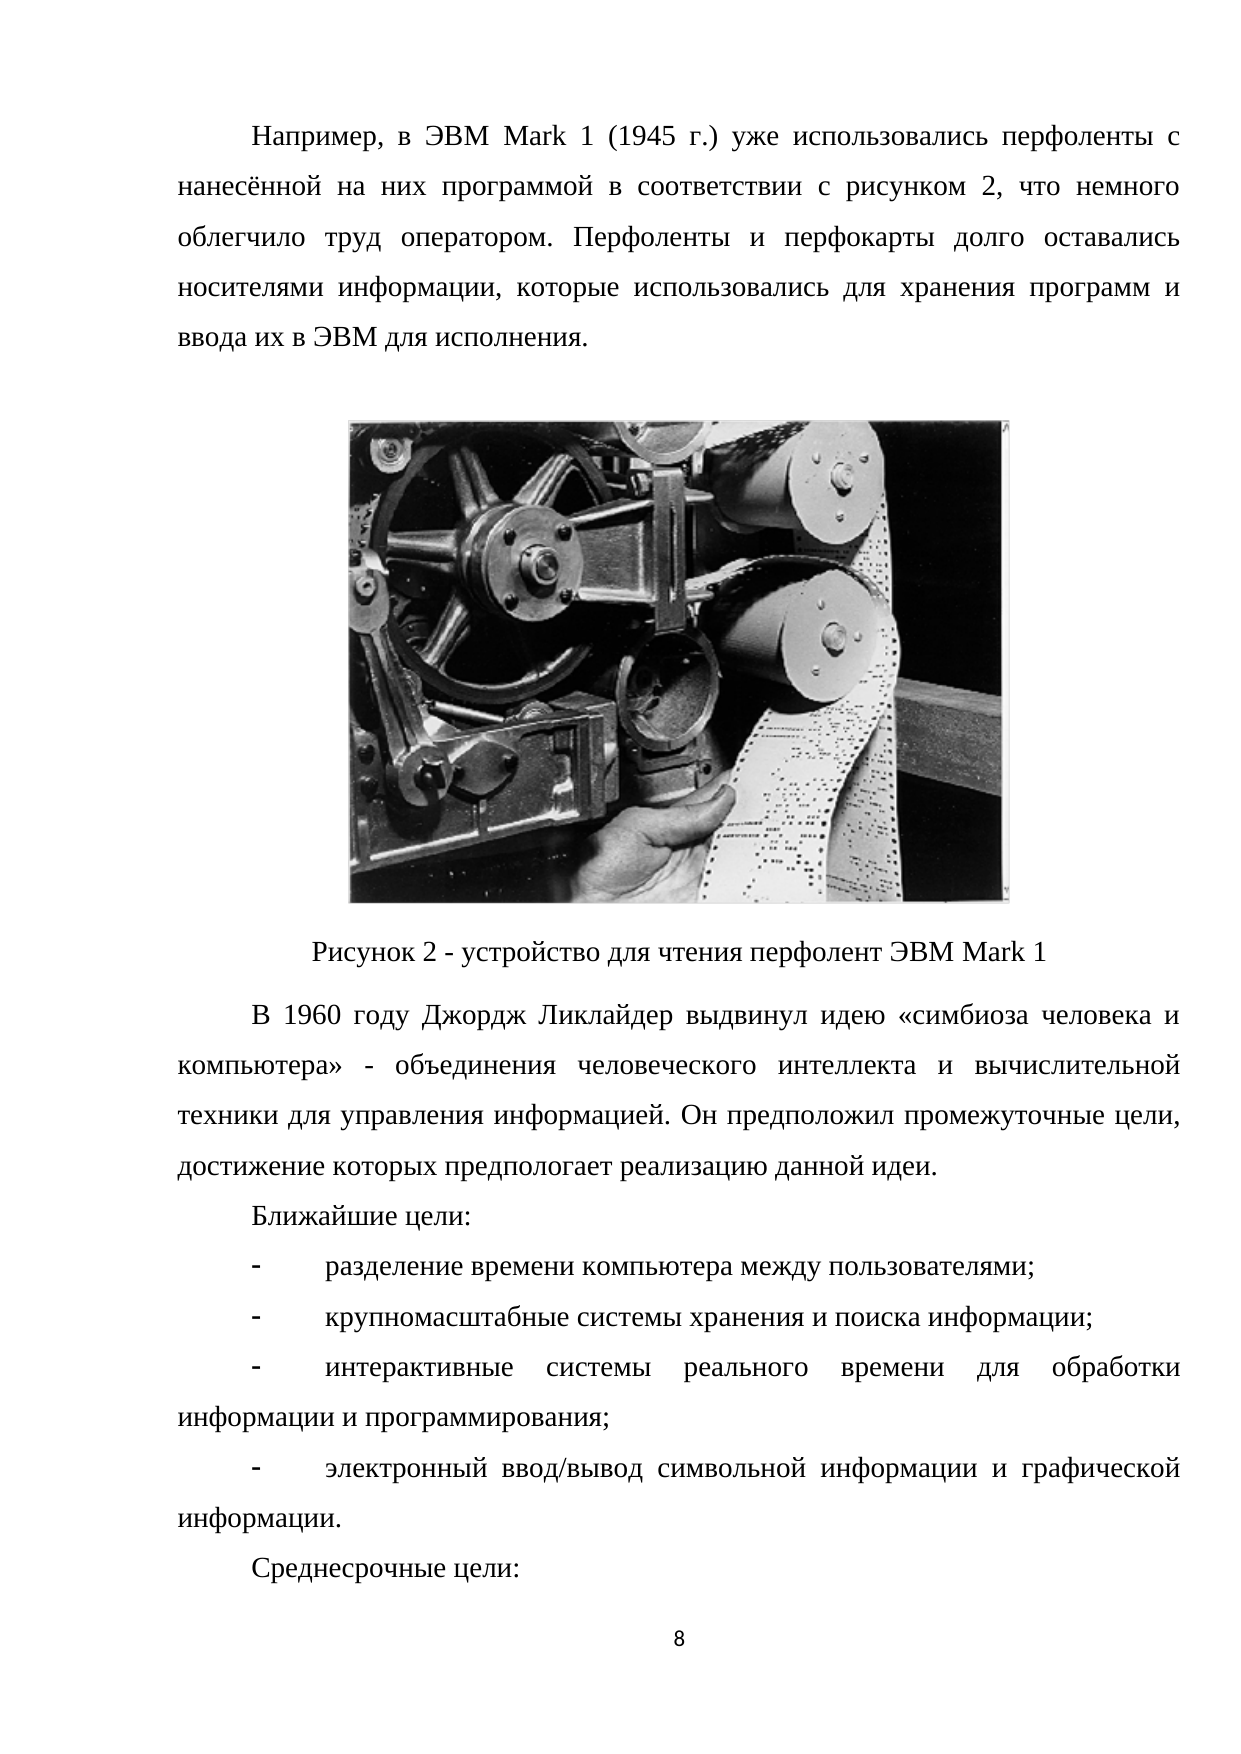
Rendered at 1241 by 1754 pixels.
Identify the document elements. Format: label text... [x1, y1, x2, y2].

text Среднесрочные цели: [177, 1551, 1181, 1584]
picture [347, 420, 1011, 905]
list интерактивные системы реального времени для обработки информации и программирования; [177, 1349, 1181, 1433]
text В 1960 году Джордж Ликлайдер выдвинул идею «симбиоза человека и компьютера» - объединения человеческого интеллекта и вычислительной техники для управления информацией. Он предположил промежуточные цели, достижение которых предпологает реализацию данной идеи. [177, 997, 1181, 1181]
text Рисунок 2 - устройство для чтения перфолент ЭВМ Mark 1 [177, 934, 1181, 967]
text Ближайшие цели: [177, 1198, 1181, 1232]
list электронный ввод/вывод символьной информации и графической информации. [177, 1450, 1181, 1534]
text Например, в ЭВМ Mark 1 (1945 г.) уже использовались перфоленты с нанесённой на них программой в соответствии с рисунком 2, что немного облегчило труд оператором. Перфоленты и перфокарты долго оставались носителями информации, которые использовались для хранения программ и ввода их в ЭВМ для исполнения. [177, 118, 1181, 353]
list крупномасштабные системы хранения и поиска информации; [177, 1299, 1181, 1332]
list разделение времени компьютера между пользователями; [177, 1248, 1181, 1282]
